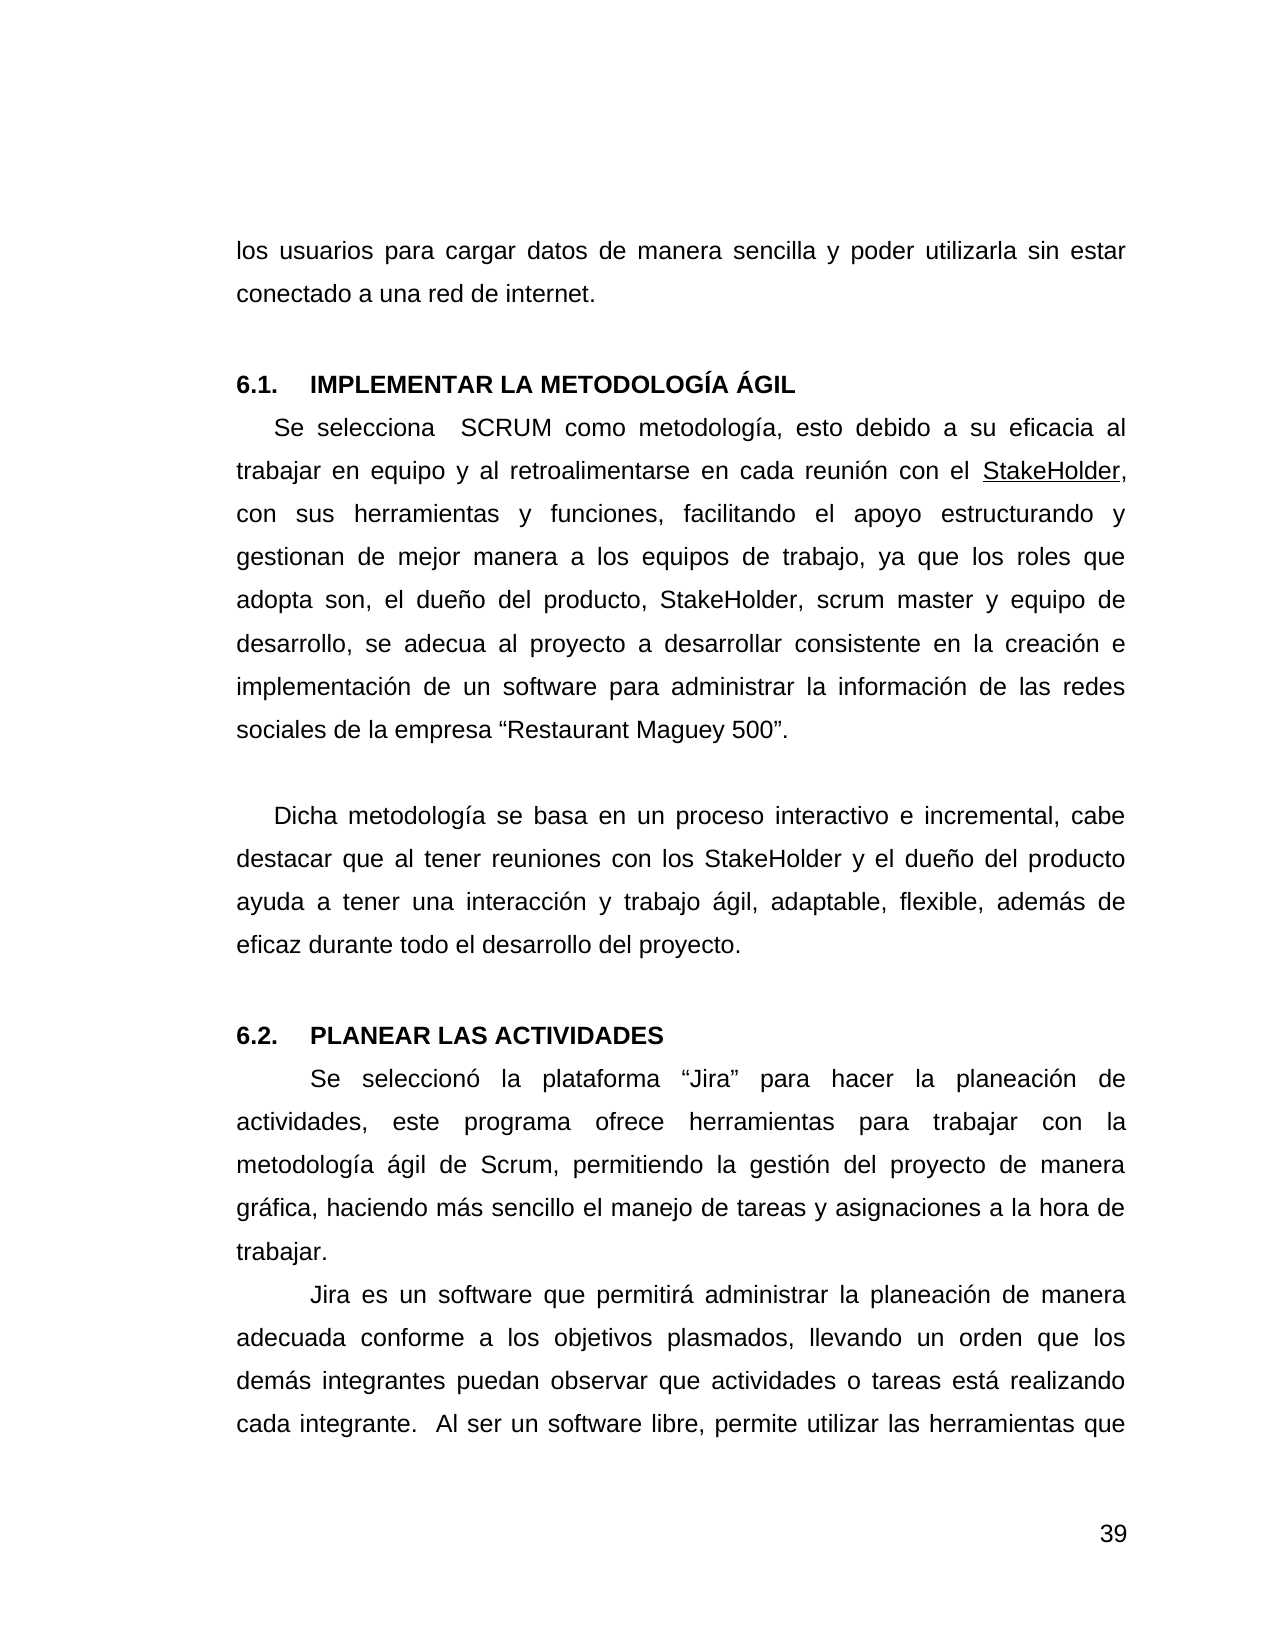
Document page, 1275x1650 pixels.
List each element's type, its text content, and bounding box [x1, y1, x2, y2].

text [236, 236, 1127, 308]
text Dicha metodología se basa en un proceso interactivo e incremental, cabe destacar que al tener reuniones con los StakeHolder y el dueño del producto ayuda a tener una interacción y trabajo ágil, adaptable, flexible, además de eficaz durante todo el desarrollo del proyecto. [236, 801, 1127, 959]
text Se seleccionó la plataforma “Jira” para hacer la planeación de actividades, este programa ofrece herramientas para trabajar con la metodología ágil de Scrum, permitiendo la gestión del proyecto de manera gráfica, haciendo más sencillo el manejo de tareas y asignaciones a la hora de trabajar. [236, 1064, 1127, 1265]
text Se selecciona SCRUM como metodología, esto debido a su eficacia al trabajar en equipo y al retroalimentarse en cada reunión con el StakeHolder, con sus herramientas y funciones, facilitando el apoyo estructurando y gestionan de mejor manera a los equipos de trabajo, ya que los roles que adopta son, el dueño del producto, StakeHolder, scrum master y equipo de desarrollo, se adecua al proyecto a desarrollar consistente en la creación e implementación de un software para administrar la información de las redes sociales de la empresa “Restaurant Maguey 500”. [236, 413, 1127, 743]
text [236, 1279, 1127, 1438]
subtitle 6.1. IMPLEMENTAR LA METODOLOGÍA ÁGIL [236, 370, 1127, 398]
subtitle 6.2. PLANEAR LAS ACTIVIDADES [236, 1021, 1127, 1049]
